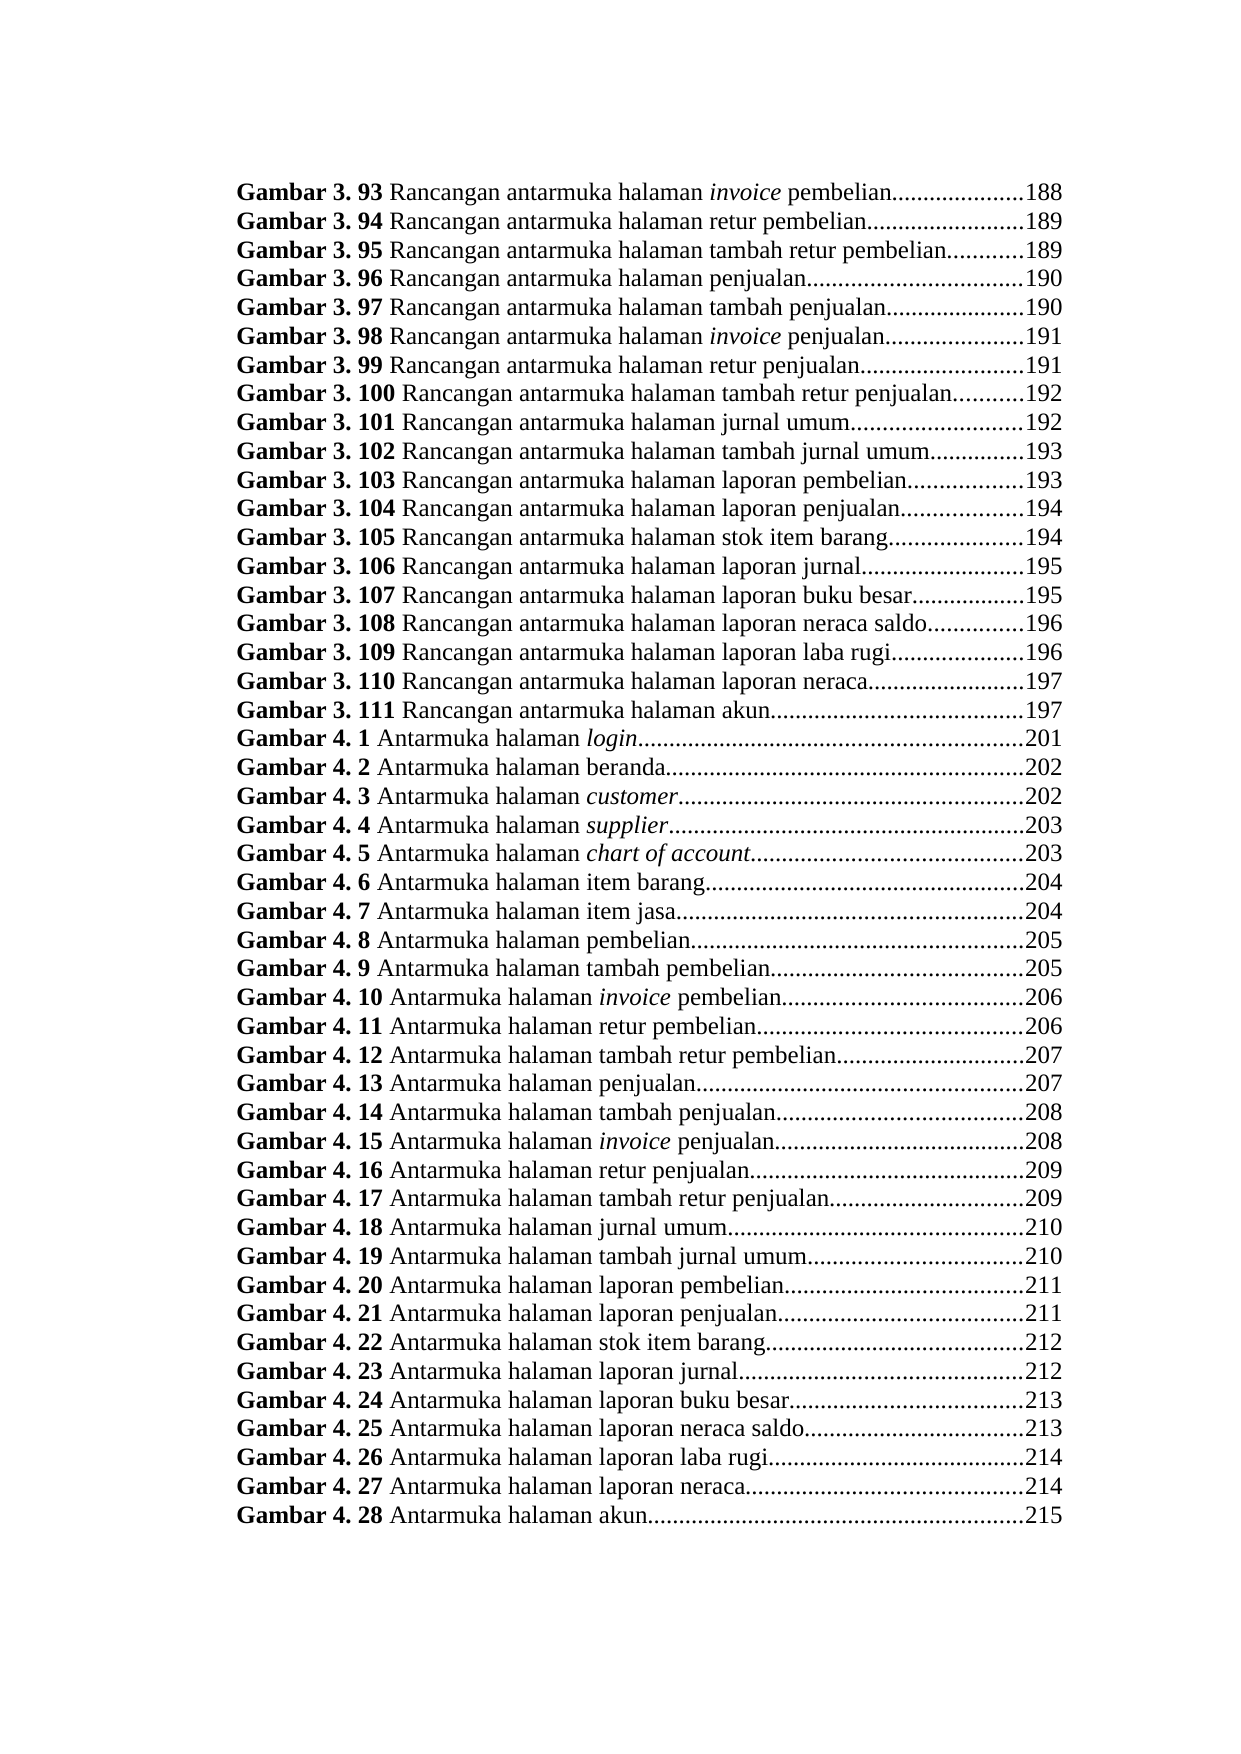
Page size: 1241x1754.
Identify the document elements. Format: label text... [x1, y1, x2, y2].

text Gambar 3. 95 Rancangan antarmuka halaman tambah retur pembelian 189 [236, 235, 1063, 263]
text Gambar 4. 25 Antarmuka halaman laporan neraca saldo 213 [236, 1413, 1063, 1442]
text Gambar 3. 97 Rancangan antarmuka halaman tambah penjualan 190 [236, 292, 1063, 321]
text Gambar 3. 99 Rancangan antarmuka halaman retur penjualan 191 [236, 350, 1063, 378]
text Gambar 3. 103 Rancangan antarmuka halaman laporan pembelian 193 [236, 465, 1063, 493]
text Gambar 4. 2 Antarmuka halaman beranda 202 [236, 752, 1063, 781]
text Gambar 4. 23 Antarmuka halaman laporan jurnal 212 [236, 1356, 1063, 1385]
text Gambar 4. 13 Antarmuka halaman penjualan 207 [236, 1068, 1063, 1097]
text Gambar 3. 94 Rancangan antarmuka halaman retur pembelian 189 [236, 206, 1063, 235]
text Gambar 3. 105 Rancangan antarmuka halaman stok item barang 194 [236, 522, 1063, 551]
text Gambar 4. 28 Antarmuka halaman akun 215 [236, 1500, 1063, 1528]
text Gambar 3. 109 Rancangan antarmuka halaman laporan laba rugi 196 [236, 637, 1063, 666]
text Gambar 3. 101 Rancangan antarmuka halaman jurnal umum 192 [236, 407, 1063, 436]
text Gambar 3. 110 Rancangan antarmuka halaman laporan neraca 197 [236, 666, 1063, 695]
text Gambar 4. 9 Antarmuka halaman tambah pembelian 205 [236, 953, 1063, 982]
text Gambar 4. 20 Antarmuka halaman laporan pembelian 211 [236, 1270, 1063, 1298]
text Gambar 3. 106 Rancangan antarmuka halaman laporan jurnal 195 [236, 551, 1063, 580]
text Gambar 3. 102 Rancangan antarmuka halaman tambah jurnal umum 193 [236, 436, 1063, 465]
text Gambar 4. 6 Antarmuka halaman item barang 204 [236, 867, 1063, 896]
text Gambar 4. 14 Antarmuka halaman tambah penjualan 208 [236, 1097, 1063, 1126]
text Gambar 3. 93 Rancangan antarmuka halaman invoice pembelian 188 [236, 177, 1063, 206]
text Gambar 4. 1 Antarmuka halaman login 201 [236, 723, 1063, 752]
text Gambar 4. 5 Antarmuka halaman chart of account 203 [236, 838, 1063, 867]
text Gambar 4. 8 Antarmuka halaman pembelian 205 [236, 925, 1063, 953]
text Gambar 3. 108 Rancangan antarmuka halaman laporan neraca saldo 196 [236, 608, 1063, 637]
text Gambar 4. 3 Antarmuka halaman customer 202 [236, 781, 1063, 810]
text Gambar 4. 19 Antarmuka halaman tambah jurnal umum 210 [236, 1241, 1063, 1270]
text Gambar 4. 4 Antarmuka halaman supplier 203 [236, 810, 1063, 838]
text Gambar 4. 10 Antarmuka halaman invoice pembelian 206 [236, 982, 1063, 1011]
text Gambar 4. 7 Antarmuka halaman item jasa 204 [236, 896, 1063, 925]
text Gambar 3. 96 Rancangan antarmuka halaman penjualan 190 [236, 263, 1063, 292]
text Gambar 4. 24 Antarmuka halaman laporan buku besar 213 [236, 1385, 1063, 1413]
text Gambar 3. 107 Rancangan antarmuka halaman laporan buku besar 195 [236, 580, 1063, 608]
text Gambar 4. 26 Antarmuka halaman laporan laba rugi 214 [236, 1442, 1063, 1471]
text Gambar 4. 16 Antarmuka halaman retur penjualan 209 [236, 1155, 1063, 1183]
text Gambar 4. 22 Antarmuka halaman stok item barang 212 [236, 1327, 1063, 1356]
text Gambar 4. 17 Antarmuka halaman tambah retur penjualan 209 [236, 1183, 1063, 1212]
text Gambar 4. 11 Antarmuka halaman retur pembelian 206 [236, 1011, 1063, 1040]
text Gambar 4. 15 Antarmuka halaman invoice penjualan 208 [236, 1126, 1063, 1155]
text Gambar 3. 98 Rancangan antarmuka halaman invoice penjualan 191 [236, 321, 1063, 350]
text Gambar 4. 21 Antarmuka halaman laporan penjualan 211 [236, 1298, 1063, 1327]
text Gambar 3. 100 Rancangan antarmuka halaman tambah retur penjualan 192 [236, 378, 1063, 407]
text Gambar 4. 27 Antarmuka halaman laporan neraca 214 [236, 1471, 1063, 1500]
text Gambar 4. 12 Antarmuka halaman tambah retur pembelian 207 [236, 1040, 1063, 1068]
text Gambar 3. 104 Rancangan antarmuka halaman laporan penjualan 194 [236, 493, 1063, 522]
text Gambar 4. 18 Antarmuka halaman jurnal umum 210 [236, 1212, 1063, 1241]
text Gambar 3. 111 Rancangan antarmuka halaman akun 197 [236, 695, 1063, 723]
